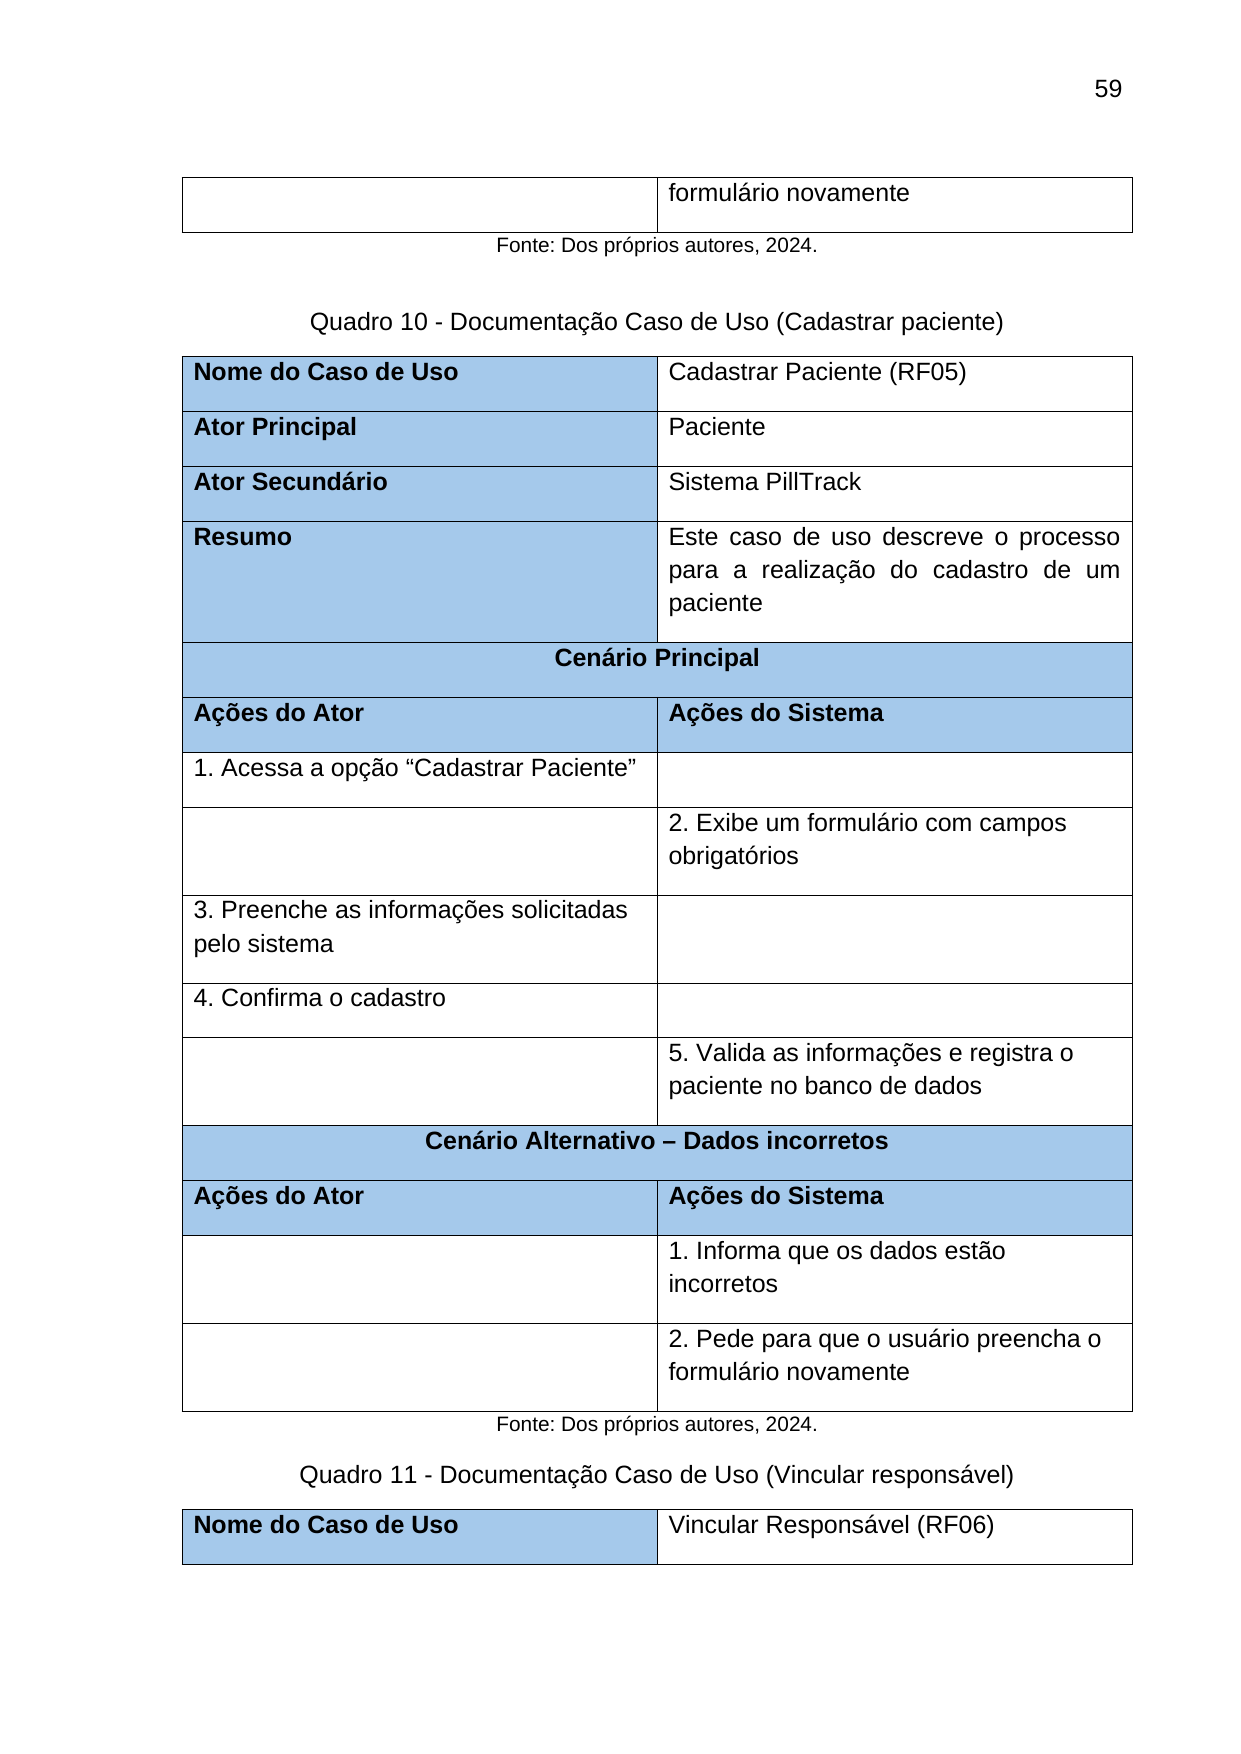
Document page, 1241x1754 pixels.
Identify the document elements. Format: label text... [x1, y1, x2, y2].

text Quadro 10 - Documentação Caso de Uso (Cadastrar paciente) [192, 307, 1122, 335]
table_cell [183, 1038, 657, 1125]
table_cell Ator Principal [183, 412, 657, 466]
table_cell 1. Informa que os dados estão incorretos [658, 1236, 1132, 1323]
table_cell [658, 984, 1132, 1037]
table_cell [183, 178, 657, 232]
table_cell 1. Acessa a opção “Cadastrar Paciente” [183, 753, 657, 807]
table_cell 4. Confirma o cadastro [183, 984, 657, 1037]
table_cell Ações do Ator [183, 698, 657, 752]
table_cell [183, 1324, 657, 1411]
table_cell Cenário Principal [183, 643, 1132, 697]
table_cell Ações do Ator [183, 1181, 657, 1235]
table_header Cadastrar Paciente (RF05) [658, 357, 1132, 411]
table_cell Resumo [183, 522, 657, 642]
table_cell 2. Exibe um formulário com campos obrigatórios [658, 808, 1132, 894]
table_cell 2. Pede para que o usuário preencha o formulário novamente [658, 1324, 1132, 1411]
text Quadro 11 - Documentação Caso de Uso (Vincular responsável) [192, 1460, 1122, 1488]
table_header Nome do Caso de Uso [183, 1510, 657, 1564]
table_cell [658, 753, 1132, 807]
table_cell 3. Preenche as informações solicitadas pelo sistema [183, 896, 657, 982]
table_cell Sistema PillTrack [658, 467, 1132, 521]
table_cell Cenário Alternativo – Dados incorretos [183, 1126, 1132, 1180]
table_header Vincular Responsável (RF06) [658, 1510, 1132, 1564]
table_header Nome do Caso de Uso [183, 357, 657, 411]
table_cell Este caso de uso descreve o processo para a realização do cadastro de um paciente [658, 522, 1132, 642]
table_cell [183, 1236, 657, 1323]
text Fonte: Dos próprios autores, 2024. [192, 233, 1122, 257]
text Fonte: Dos próprios autores, 2024. [192, 1412, 1122, 1436]
table_cell [658, 896, 1132, 982]
table_cell Ações do Sistema [658, 698, 1132, 752]
table_cell Ações do Sistema [658, 1181, 1132, 1235]
table_cell 5. Valida as informações e registra o paciente no banco de dados [658, 1038, 1132, 1125]
table_cell [183, 808, 657, 894]
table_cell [658, 178, 1132, 232]
table_cell Paciente [658, 412, 1132, 466]
table_cell Ator Secundário [183, 467, 657, 521]
